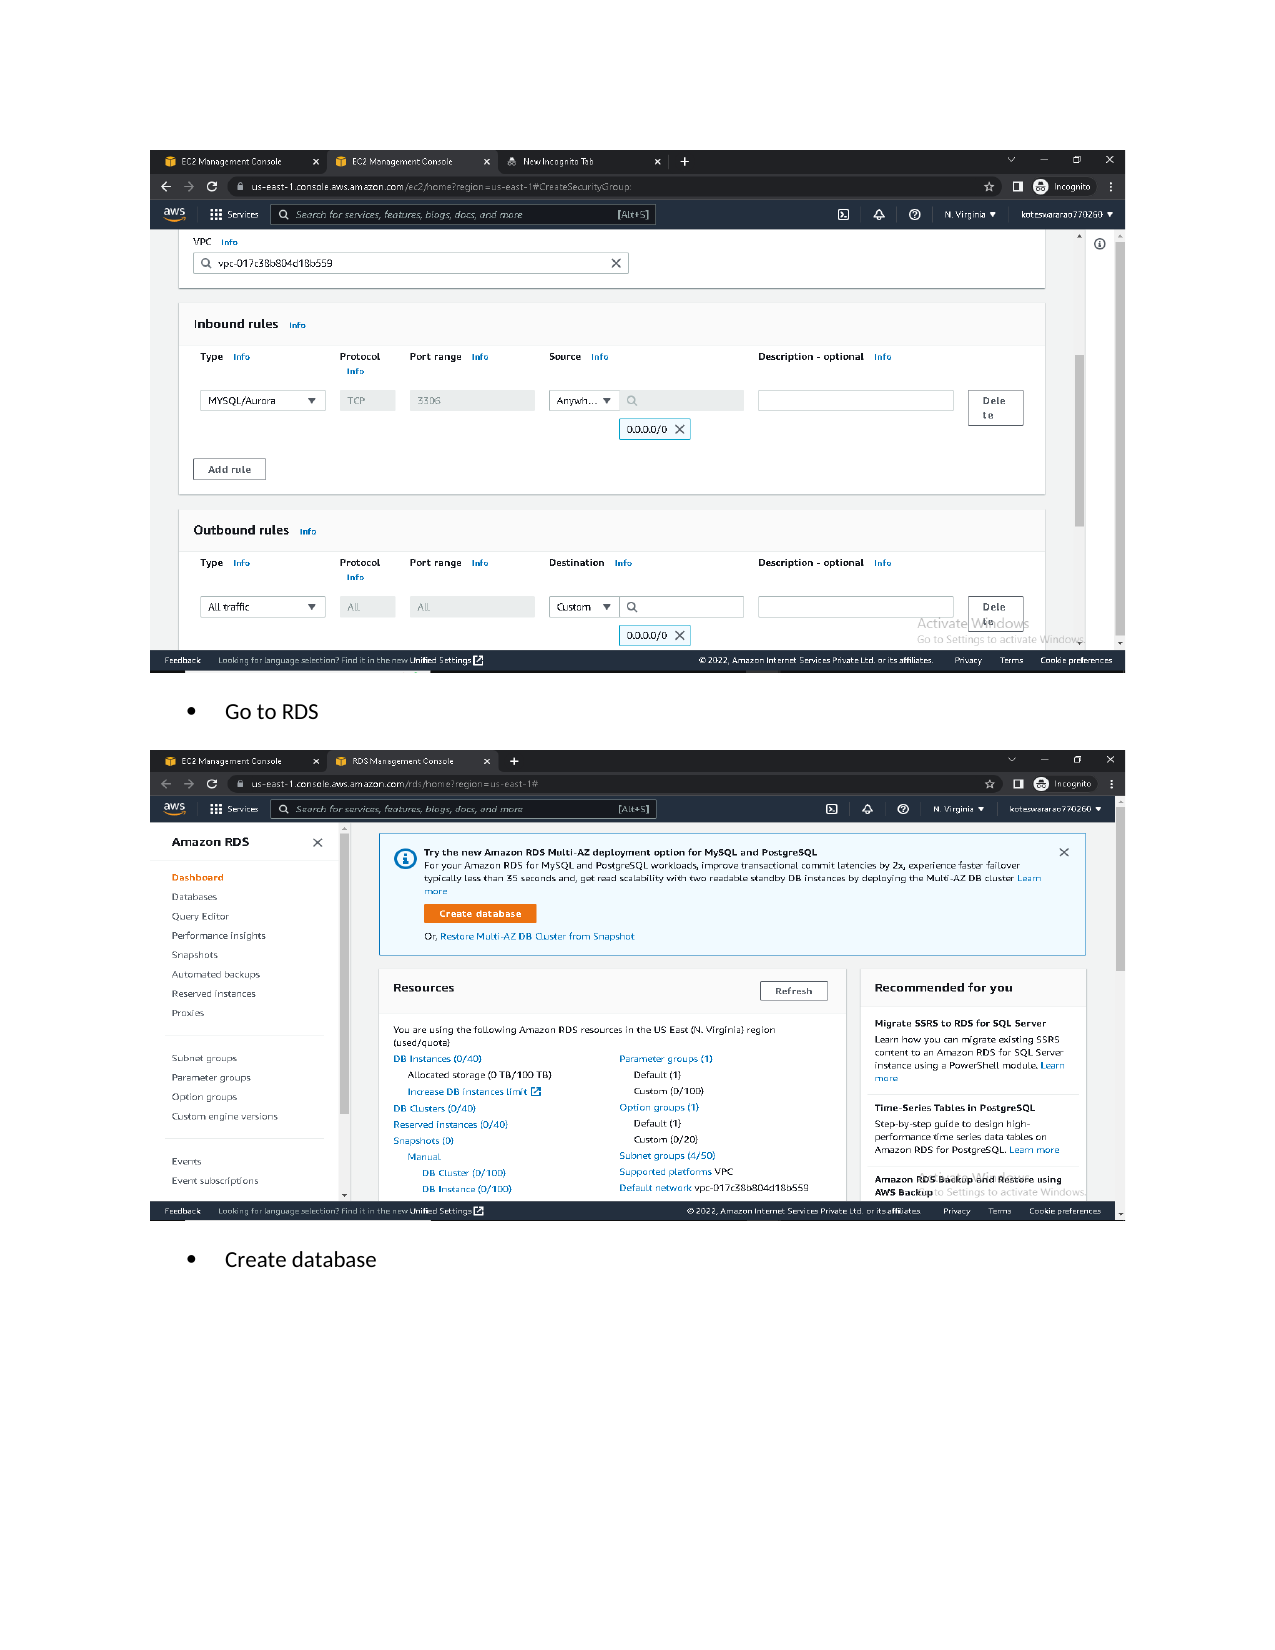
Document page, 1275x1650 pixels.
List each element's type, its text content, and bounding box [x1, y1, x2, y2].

list Go to RDS [187, 697, 1125, 726]
picture [150, 750, 1125, 1221]
picture [150, 150, 1125, 673]
list Create database [187, 1245, 1125, 1273]
